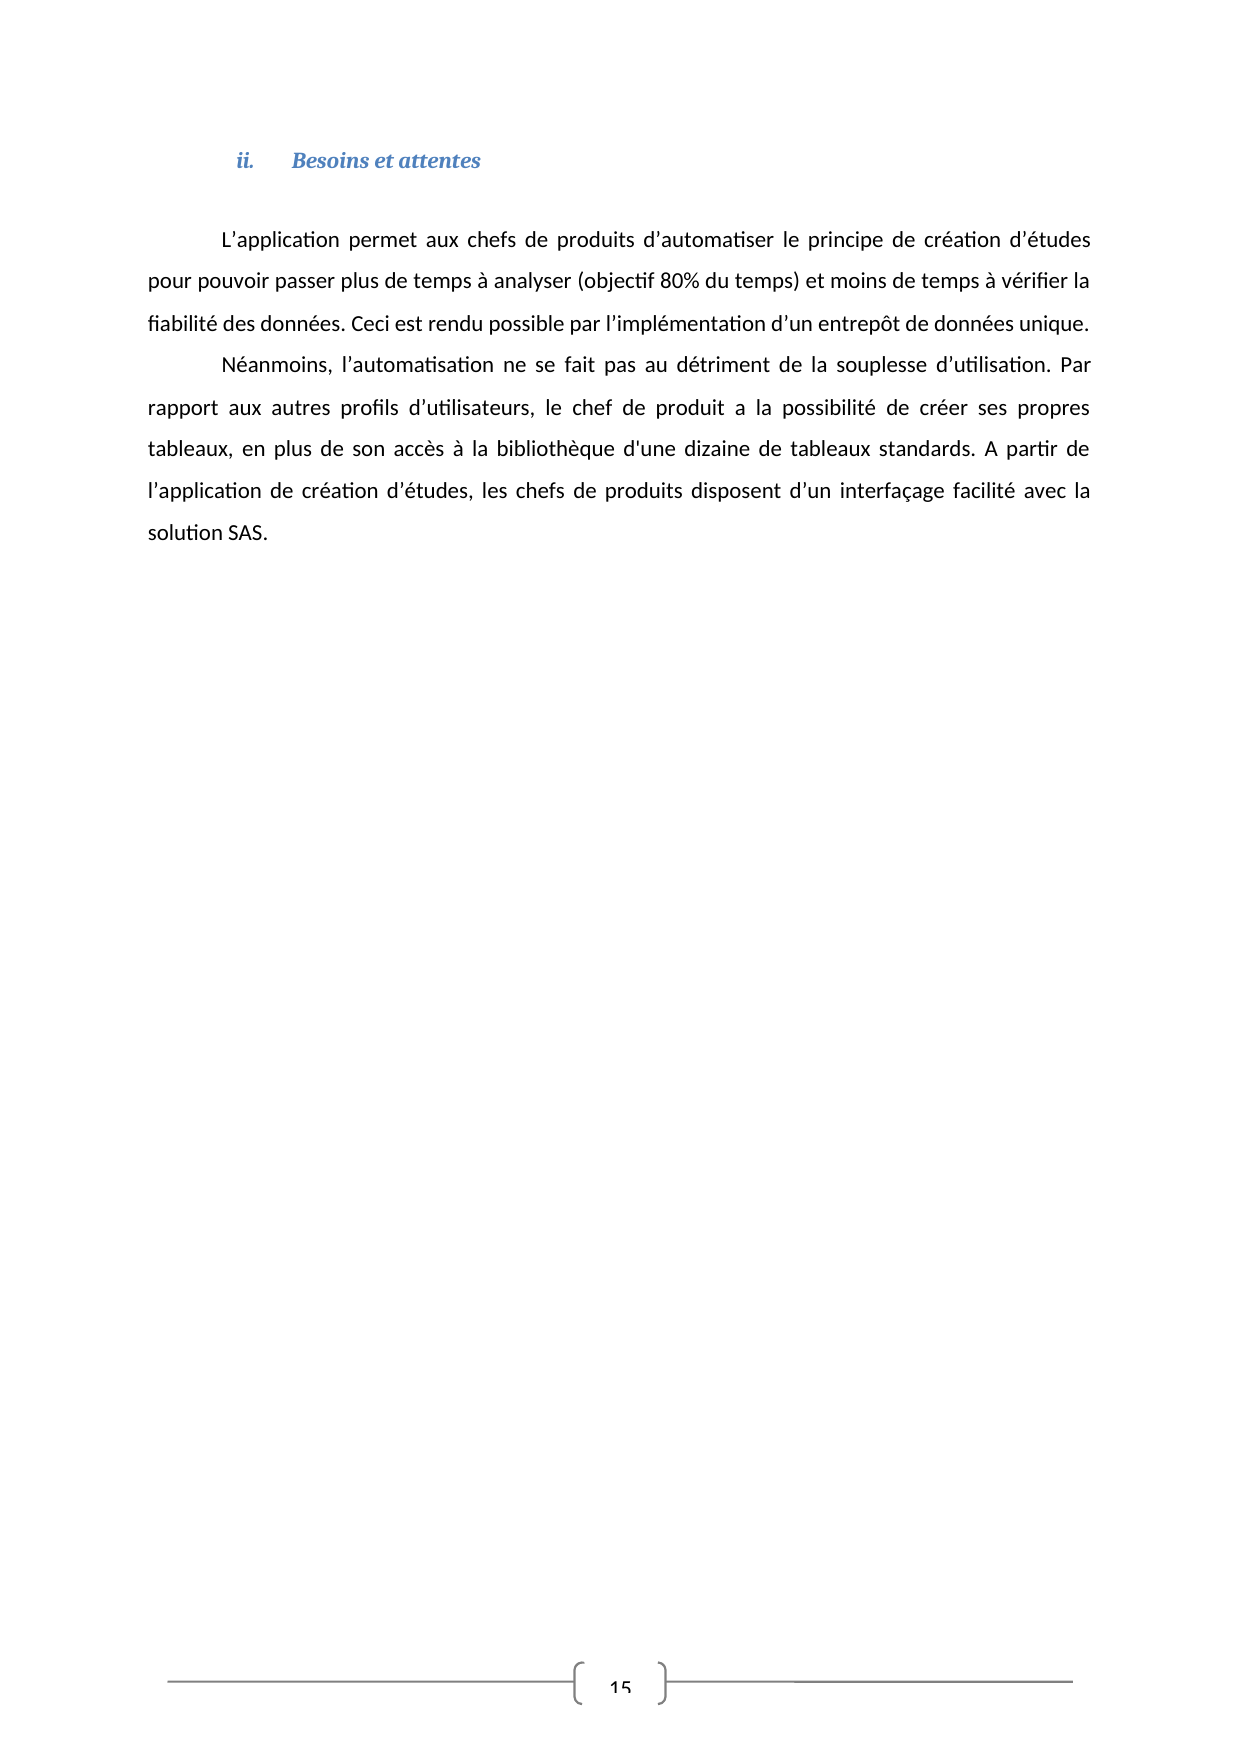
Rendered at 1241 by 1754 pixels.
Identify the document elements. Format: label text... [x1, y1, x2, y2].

text Néanmoins, l’automatisation ne se fait pas au détriment de la souplesse d’utilisation. Par rapport aux autres profils d’utilisateurs, le chef de produit a la possibilité de créer ses propres tableaux, en plus de son accès à la bibliothèque d'une dizaine de tableaux standards. A partir de l’application de création d’études, les chefs de produits disposent d’un interfaçage facilité avec la solution SAS. [148, 351, 1092, 547]
subtitle Besoins et attentes [254, 148, 1092, 174]
text L’application permet aux chefs de produits d’automatiser le principe de création d’études pour pouvoir passer plus de temps à analyser (objectif 80% du temps) et moins de temps à vérifier la fiabilité des données. Ceci est rendu possible par l’implémentation d’un entrepôt de données unique. [148, 225, 1092, 337]
